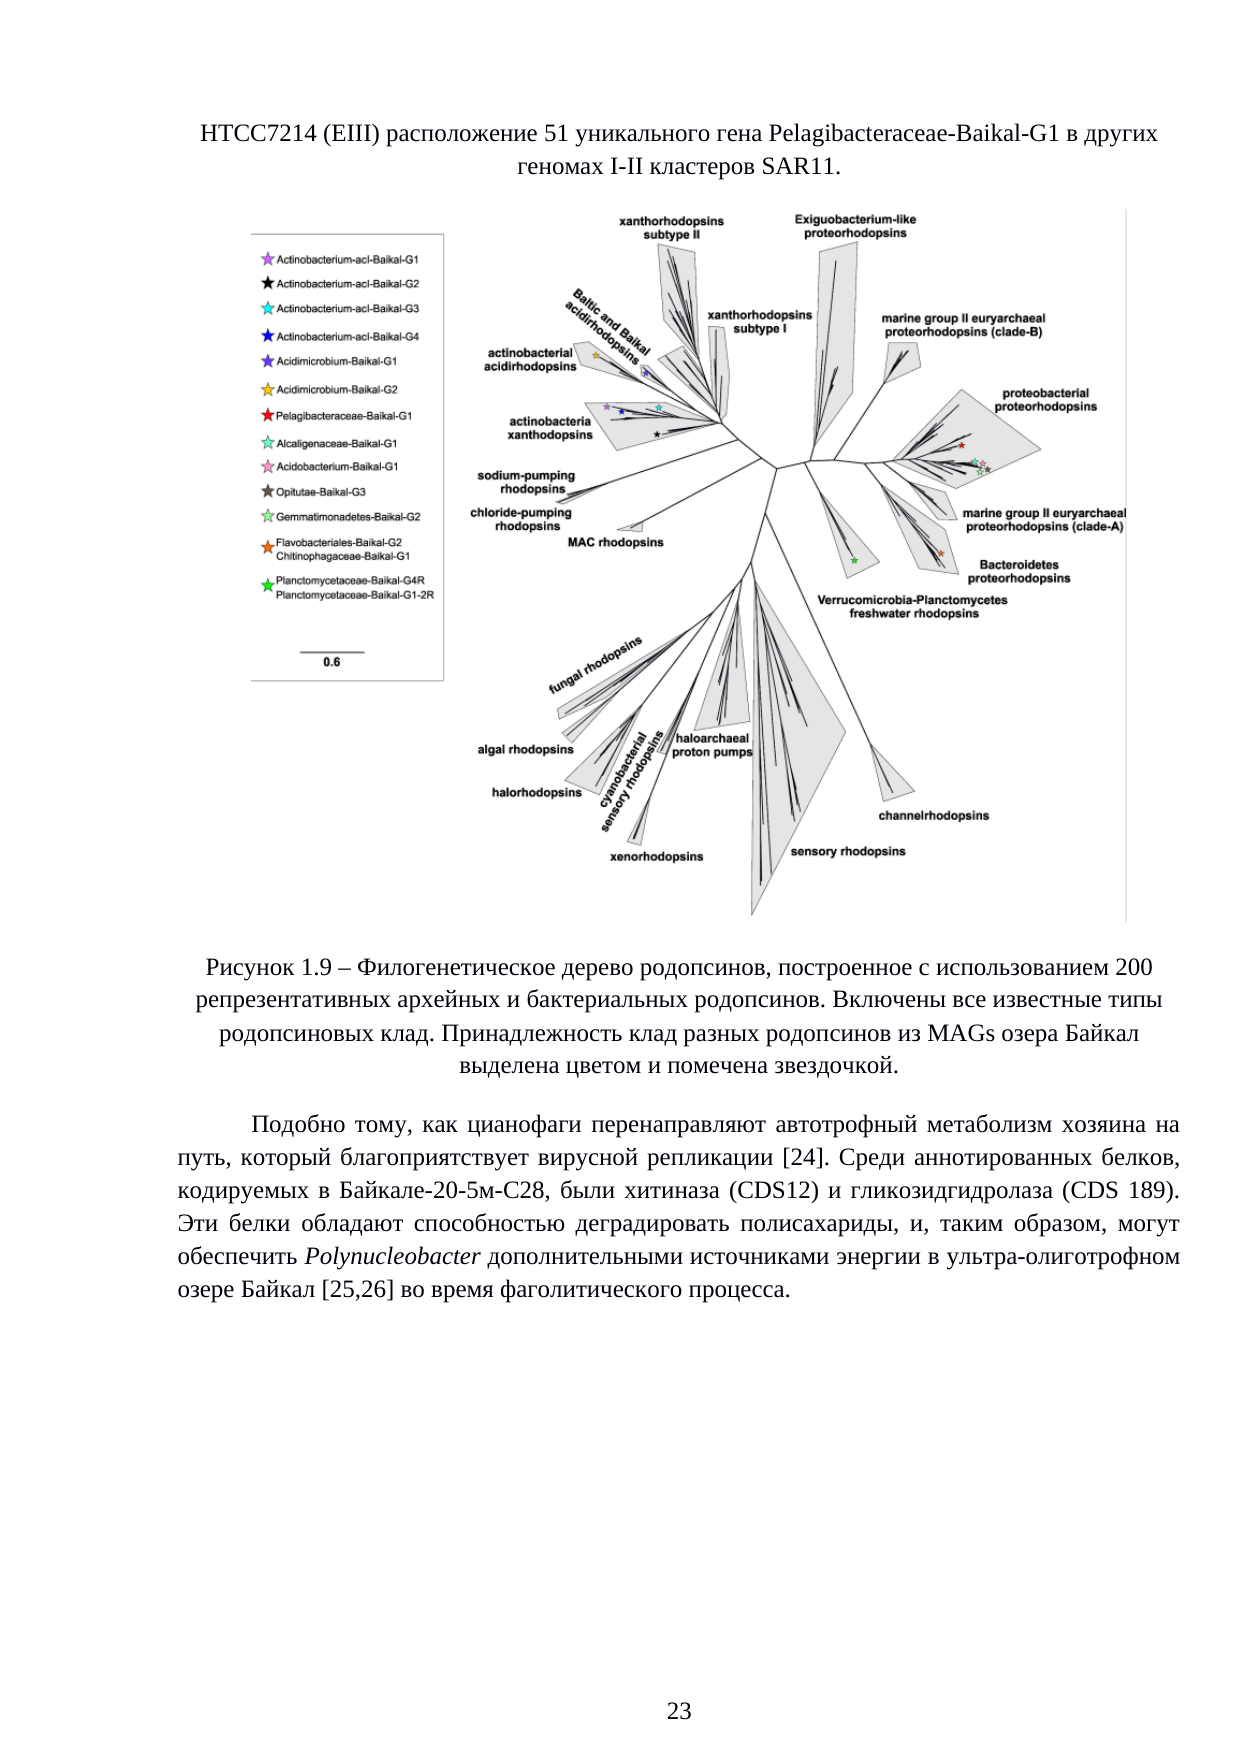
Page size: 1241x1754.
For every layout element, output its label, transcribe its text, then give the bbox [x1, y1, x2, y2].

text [177, 118, 1181, 180]
text Подобно тому, как цианофаги перенаправляют автотрофный метаболизм хозяина на путь, который благоприятствует вирусной репликации [24]. Среди аннотированных белков, кодируемых в Байкале-20-5м-С28, были хитиназа (CDS12) и гликозидгидролаза (CDS 189). Эти белки обладают способностью деградировать полисахариды, и, таким образом, могут обеспечить Polynucleobacter дополнительными источниками энергии в ультра-олиготрофном озере Байкал [25,26] во время фаголитического процесса. [177, 1109, 1181, 1302]
picture [251, 209, 1127, 923]
text Филогенетическое дерево родопсинов, построенное с использованием 200 репрезентативных архейных и бактериальных родопсинов. Включены все известные типы родопсиновых клад. Принадлежность клад разных родопсинов из MAGs озера Байкал выделена цветом и помечена звездочкой. [177, 952, 1181, 1079]
